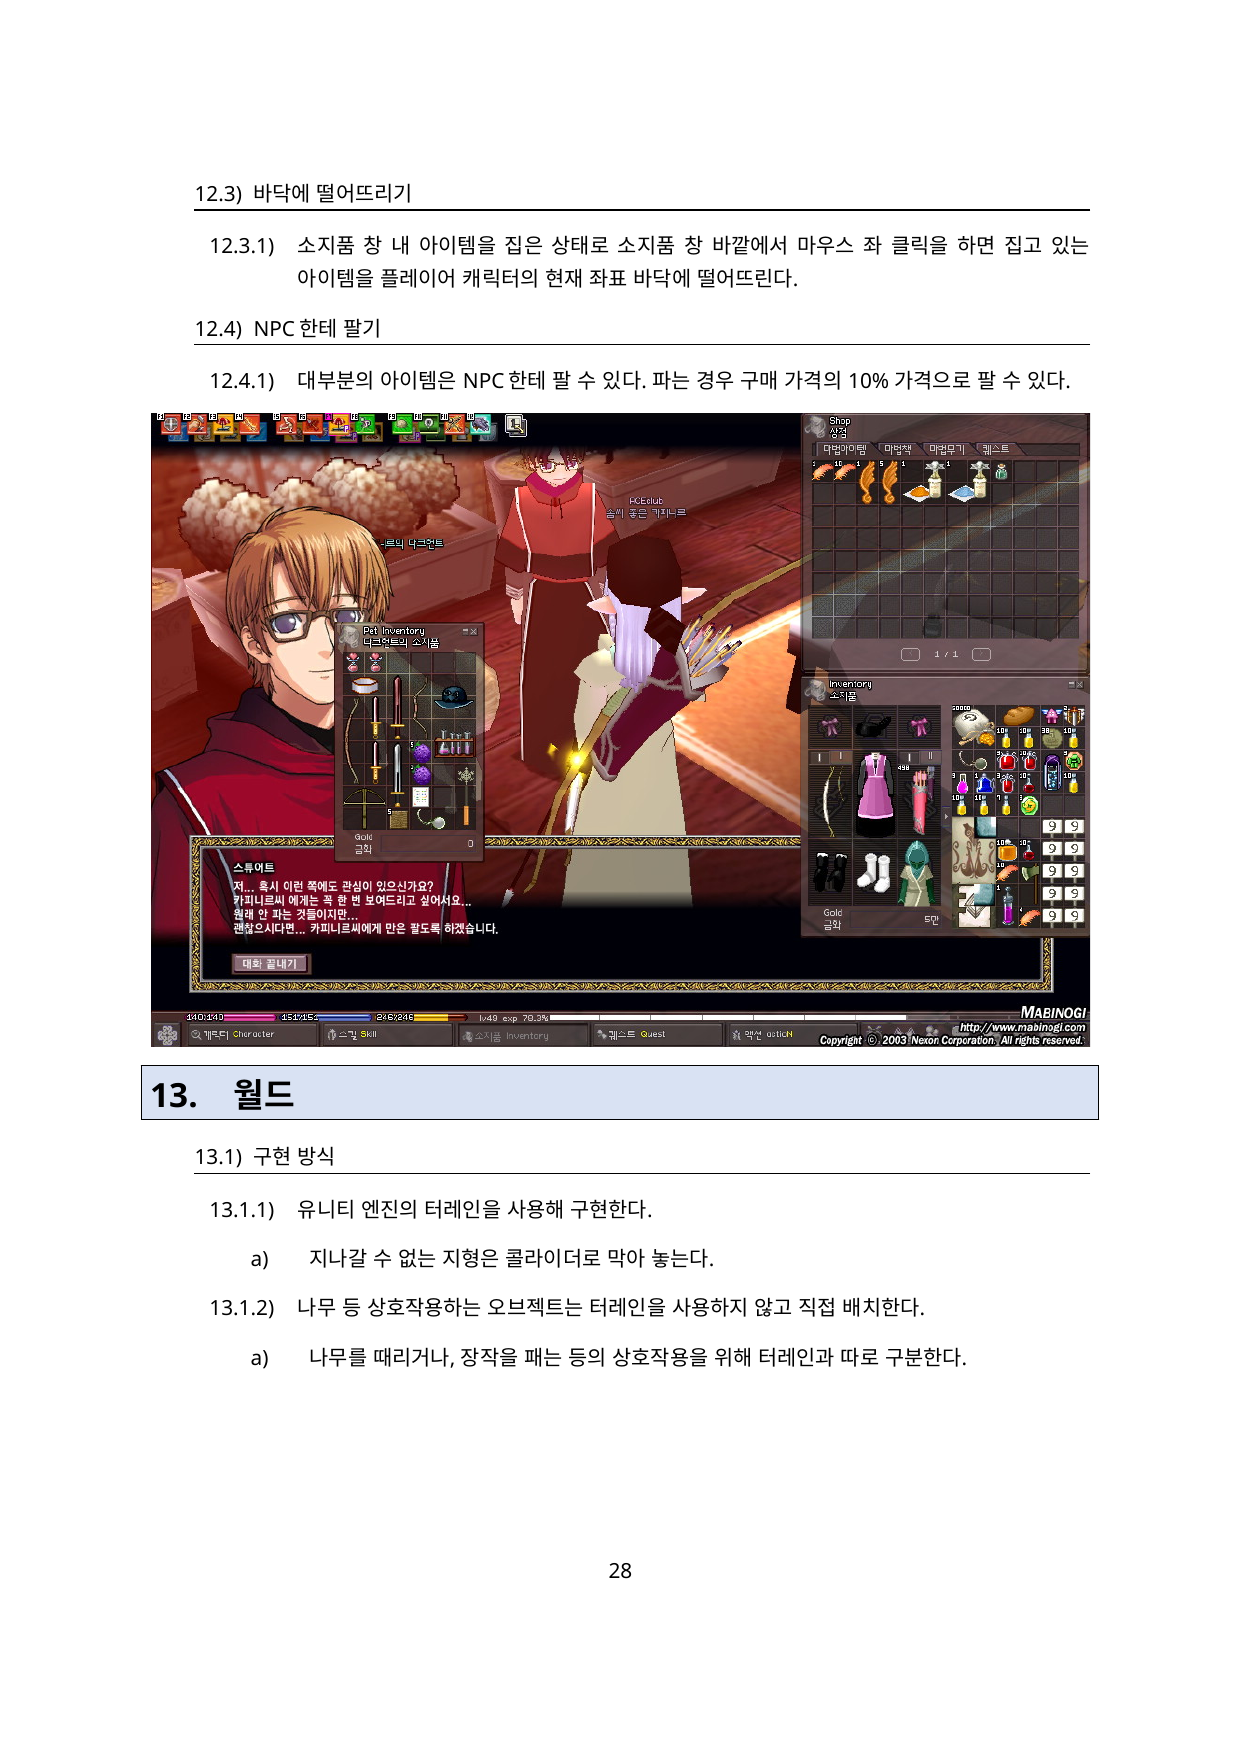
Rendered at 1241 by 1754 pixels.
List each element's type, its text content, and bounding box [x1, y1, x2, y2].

picture [150, 413, 1091, 1047]
subtitle 소지품 창 내 아이템을 집은 상태로 소지품 창 바깥에서 마우스 좌 클릭을 하면 집고 있는 아이템을 플레이어 캐릭터의 현재 좌표 바닥에 떨어뜨린다. [209, 230, 1090, 293]
subtitle 지나갈 수 없는 지형은 콜라이더로 막아 놓는다. [250, 1242, 1090, 1273]
subtitle 대부분의 아이템은 NPC한테 팔 수 있다. 파는 경우 구매 가격의 10% 가격으로 팔 수 있다. [209, 364, 1090, 394]
subtitle 유니티 엔진의 터레인을 사용해 구현한다. [209, 1193, 1090, 1223]
subtitle NPC한테 팔기 [194, 312, 1090, 344]
subtitle 나무를 때리거나, 장작을 패는 등의 상호작용을 위해 터레인과 따로 구분한다. [250, 1341, 1090, 1371]
subtitle 월드 [142, 1066, 1098, 1119]
subtitle 나무 등 상호작용하는 오브젝트는 터레인을 사용하지 않고 직접 배치한다. [209, 1292, 1090, 1322]
subtitle 구현 방식 [194, 1140, 1090, 1173]
subtitle 바닥에 떨어뜨리기 [194, 177, 1090, 209]
